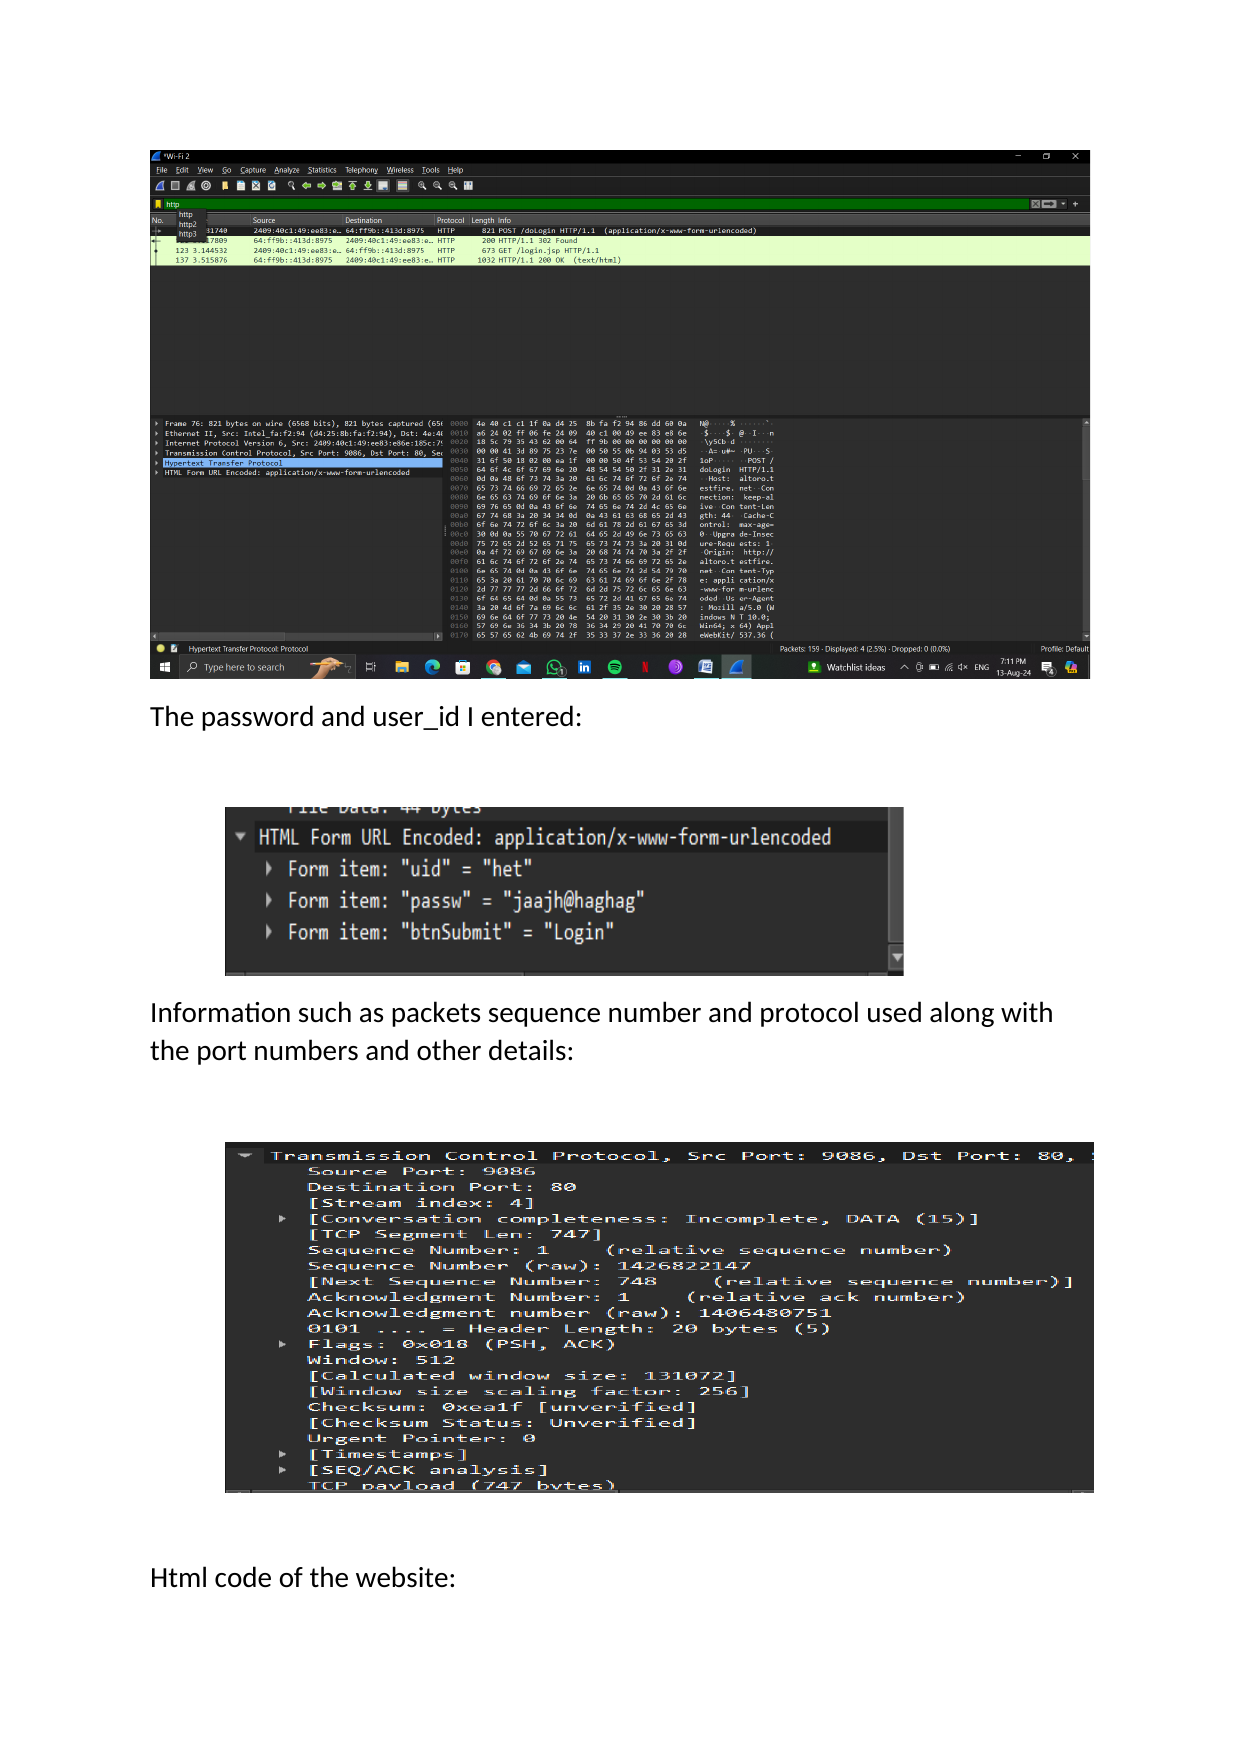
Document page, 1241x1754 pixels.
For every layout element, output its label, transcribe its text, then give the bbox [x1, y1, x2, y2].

picture [150, 150, 1091, 679]
picture [225, 807, 904, 976]
text The password and user_id I entered: [150, 698, 1090, 733]
text Html code of the website: [150, 1559, 1090, 1594]
text Information such as packets sequence number and protocol used along with the port numbers and other details: [150, 994, 1090, 1068]
picture [225, 1142, 1094, 1493]
